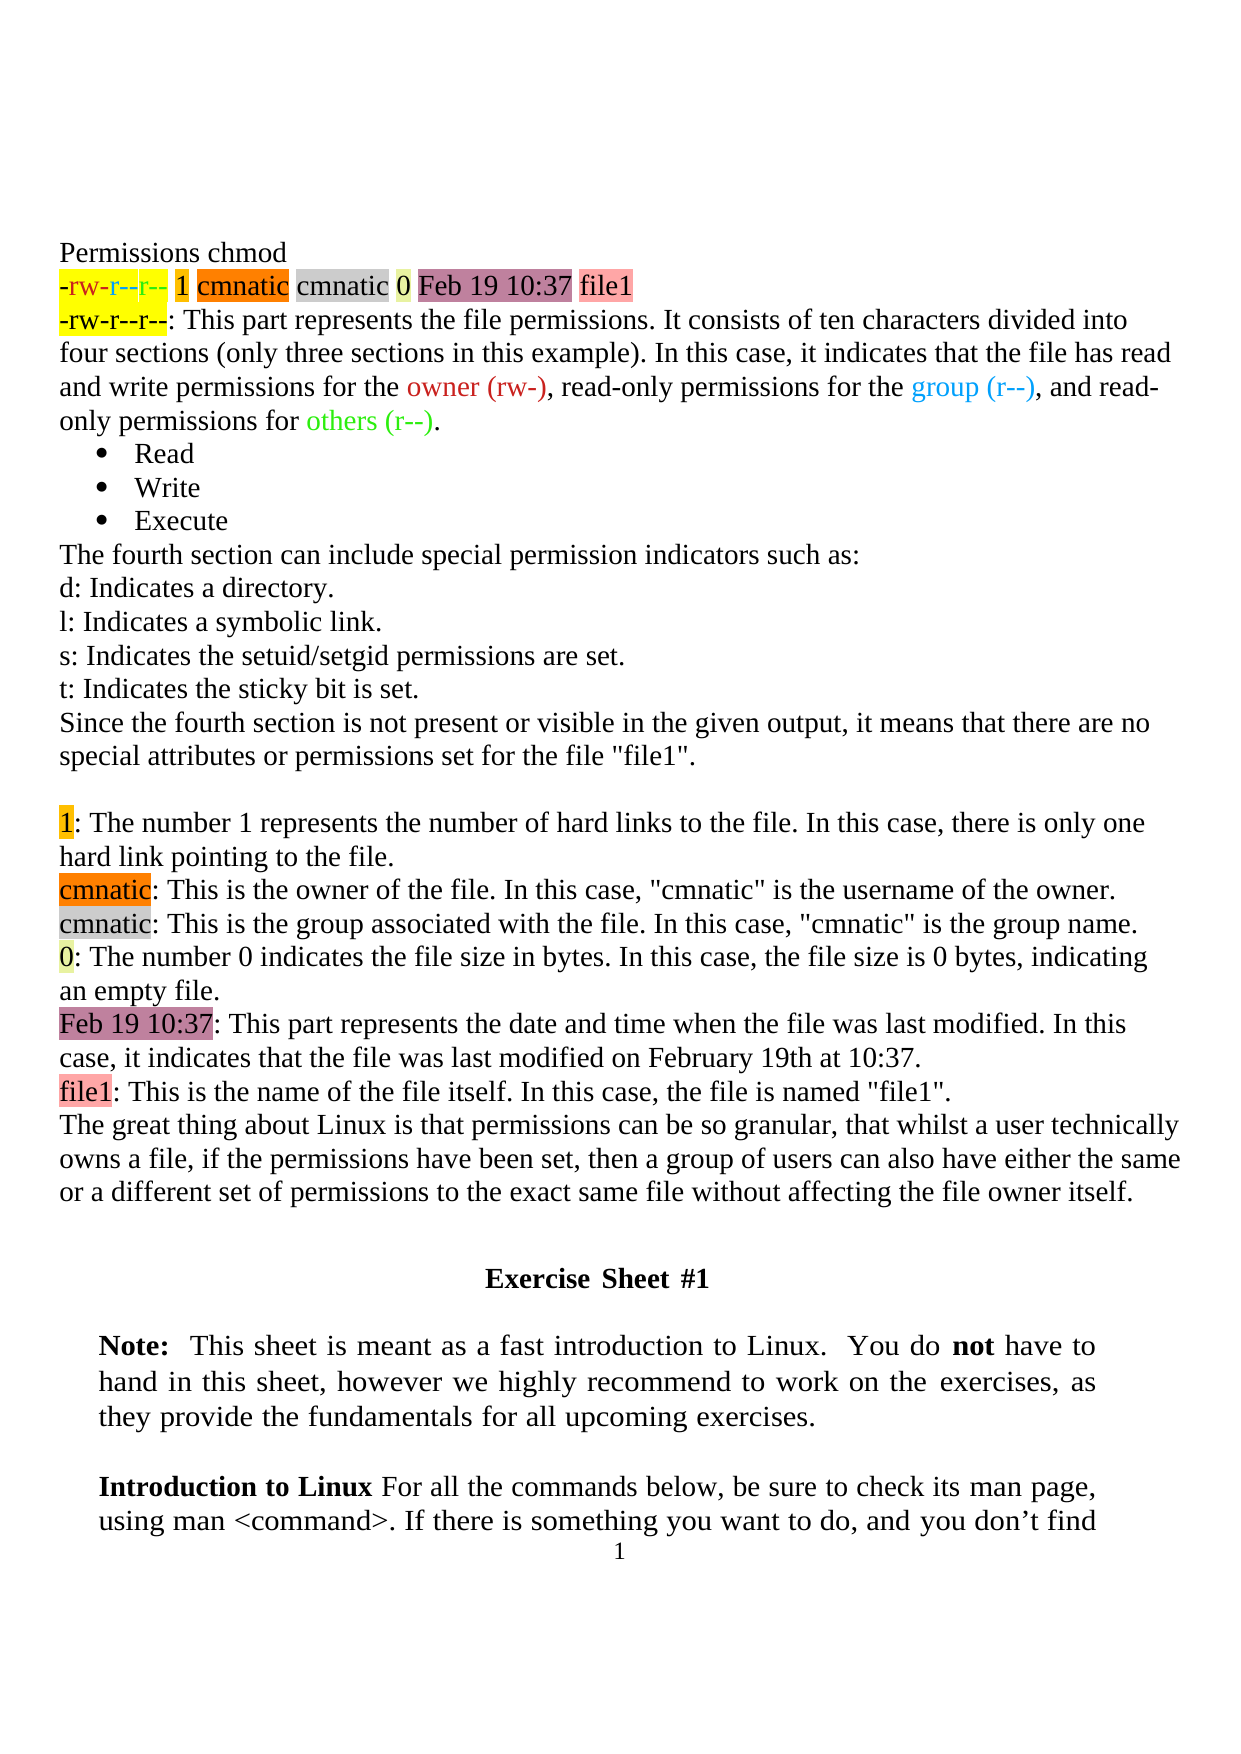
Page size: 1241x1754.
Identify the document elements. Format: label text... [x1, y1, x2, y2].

text cmnatic: This is the group associated with the file. In this case, "cmnatic" is the group name. [151, 906, 1181, 939]
text 0: The number 0 indicates the file size in bytes. In this case, the file size is 0 bytes, indicating an empty file. [59, 939, 1181, 1007]
title Exercise Sheet #1 [339, 1261, 856, 1294]
text Since the fourth section is not present or visible in the given output, it means that there are no special attributes or permissions set for the file "file1". [59, 705, 1181, 772]
list Execute [97, 503, 1181, 537]
text s: Indicates the setuid/setgid permissions are set. [59, 638, 1181, 671]
text l: Indicates a symbolic link. [59, 604, 1181, 638]
text Feb 19 10:37: This part represents the date and time when the file was last modified. In this case, it indicates that the file was last modified on February 19th at 10:37. [59, 1007, 1181, 1074]
text 1: The number 1 represents the number of hard links to the file. In this case, there is only one hard link pointing to the file. [59, 805, 1181, 872]
text -rw-r--r-- 1 cmnatic cmnatic 0 Feb 19 10:37 file1 [59, 268, 1181, 302]
text t: Indicates the sticky bit is set. [59, 671, 1181, 705]
text d: Indicates a directory. [59, 571, 1181, 604]
text file1: This is the name of the file itself. In this case, the file is named "file1". [112, 1074, 1181, 1107]
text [98, 1469, 1096, 1536]
list Read [97, 436, 1181, 470]
list Write [97, 470, 1181, 503]
text -rw-r--r--: This part represents the file permissions. It consists of ten characters divided into four sections (only three sections in this example). In this case, it indicates that the file has read and write permissions for the owner (rw-), read-only permissions for the group (r--), and read-only permissions for others (r--). [59, 302, 1181, 436]
text cmnatic: This is the owner of the file. In this case, "cmnatic" is the username of the owner. [59, 872, 1181, 906]
text Permissions chmod [59, 235, 1181, 268]
text Note: This sheet is meant as a fast introduction to Linux. You do not have to hand in this sheet, however we highly recommend to work on the exercises, as they provide the fundamentals for all upcoming exercises. [98, 1328, 1096, 1432]
text The great thing about Linux is that permissions can be so granular, that whilst a user technically owns a file, if the permissions have been set, then a group of users can also have either the same or a different set of permissions to the exact same file without affecting the file owner itself. [59, 1107, 1181, 1208]
text The fourth section can include special permission indicators such as: [59, 537, 1181, 571]
